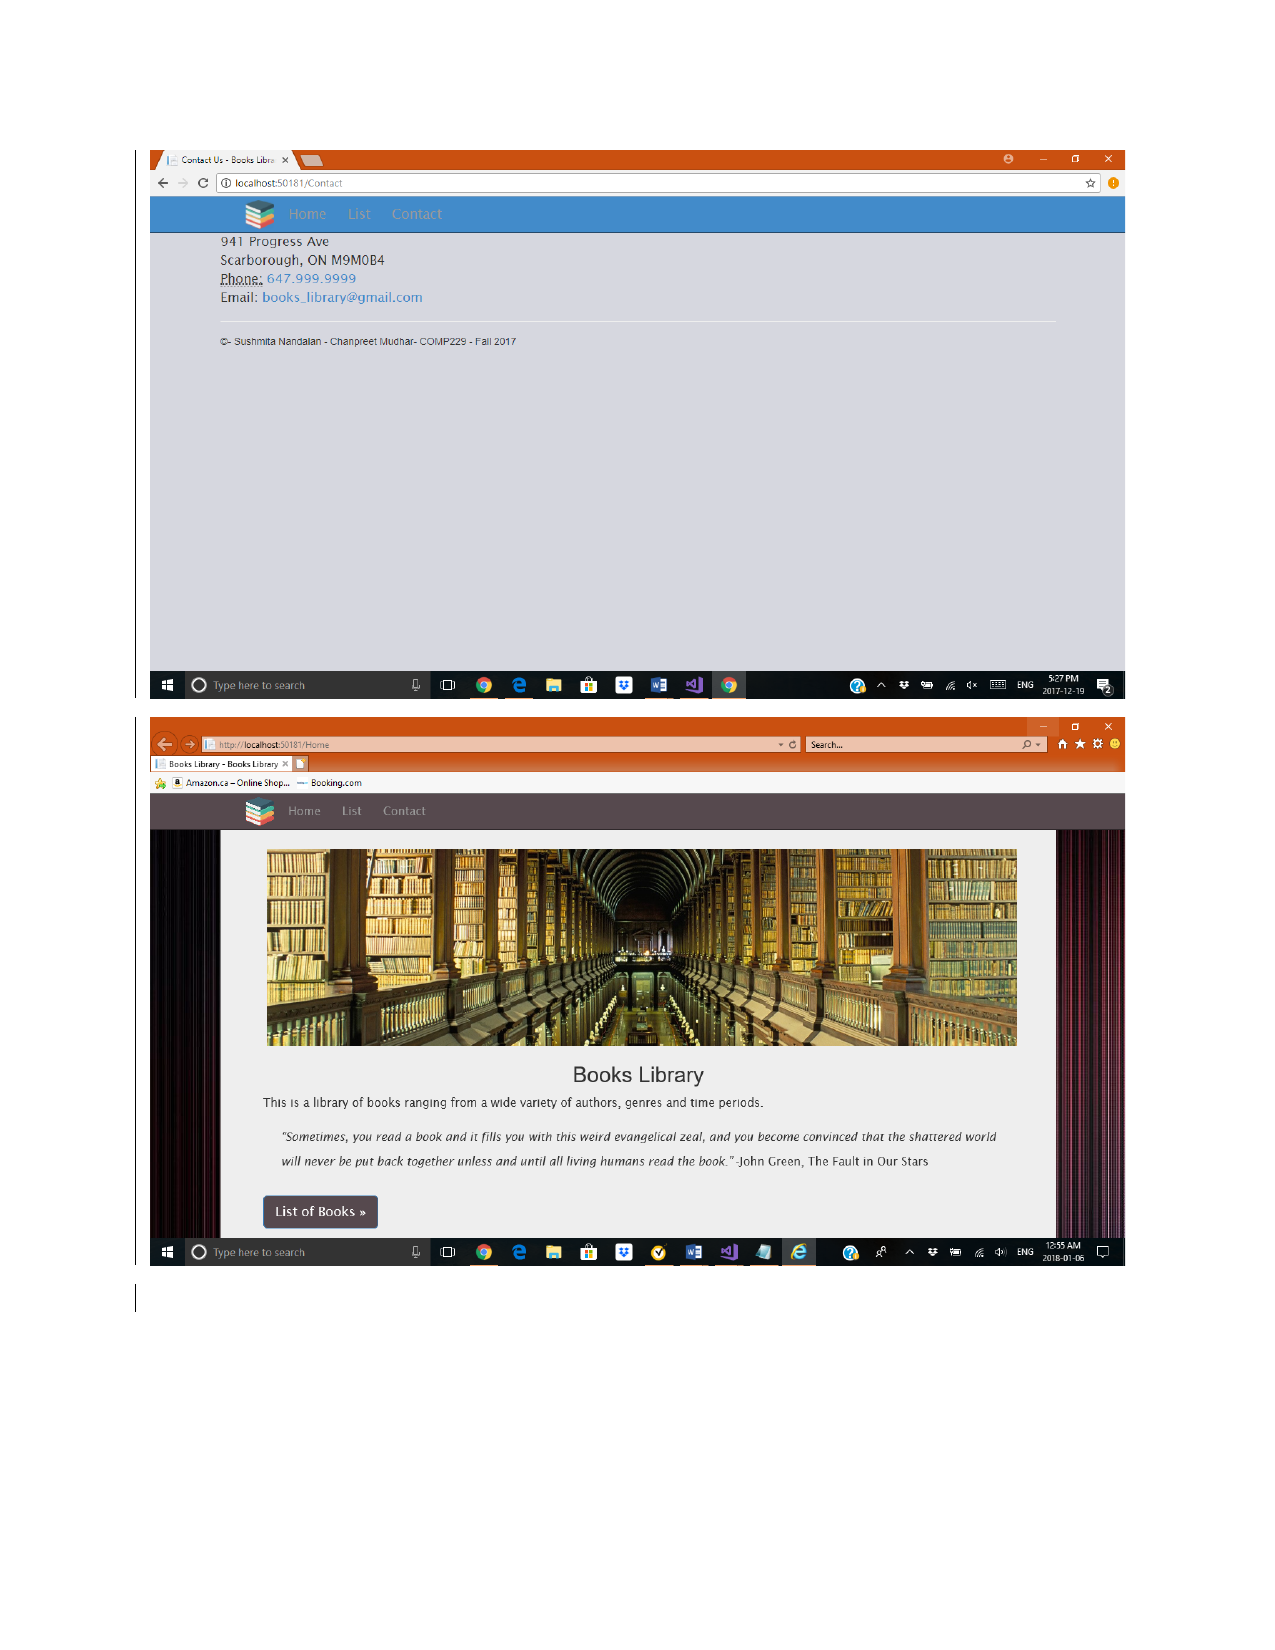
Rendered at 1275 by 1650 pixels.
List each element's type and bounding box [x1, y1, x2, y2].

picture [150, 717, 1125, 1266]
picture [150, 150, 1125, 699]
